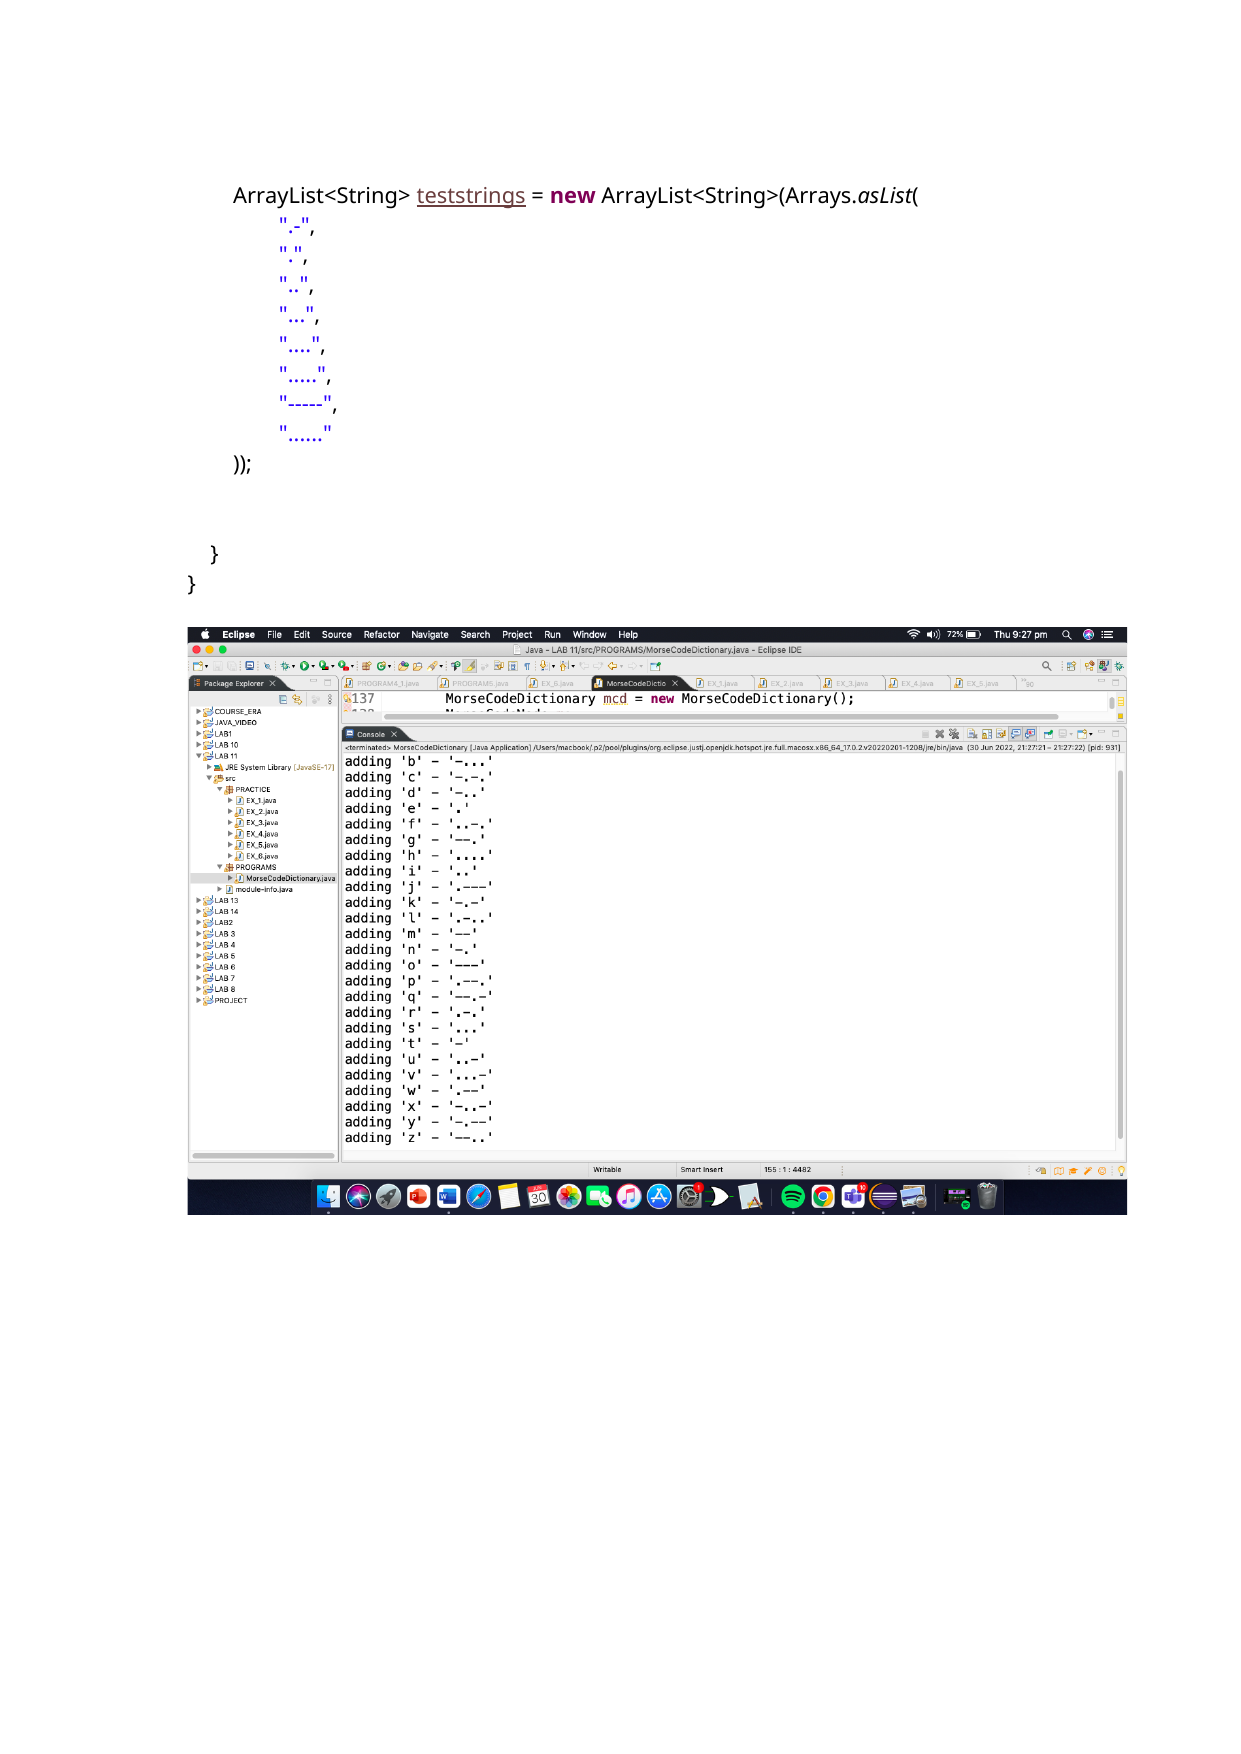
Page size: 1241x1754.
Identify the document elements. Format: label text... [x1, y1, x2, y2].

text ".", [187, 239, 1090, 269]
text ArrayList<String> teststrings = new ArrayList<String>(Arrays.asList( [187, 180, 1090, 209]
text } [187, 538, 1090, 568]
text } [187, 568, 1090, 598]
text ".-", [187, 209, 1090, 239]
text "......" [187, 418, 1090, 448]
text "-----", [187, 388, 1090, 418]
text )); [187, 448, 1090, 478]
text "..", [187, 269, 1090, 299]
text "....", [187, 329, 1090, 358]
picture [187, 627, 1128, 1215]
text "...", [187, 299, 1090, 329]
text ".....", [187, 358, 1090, 388]
